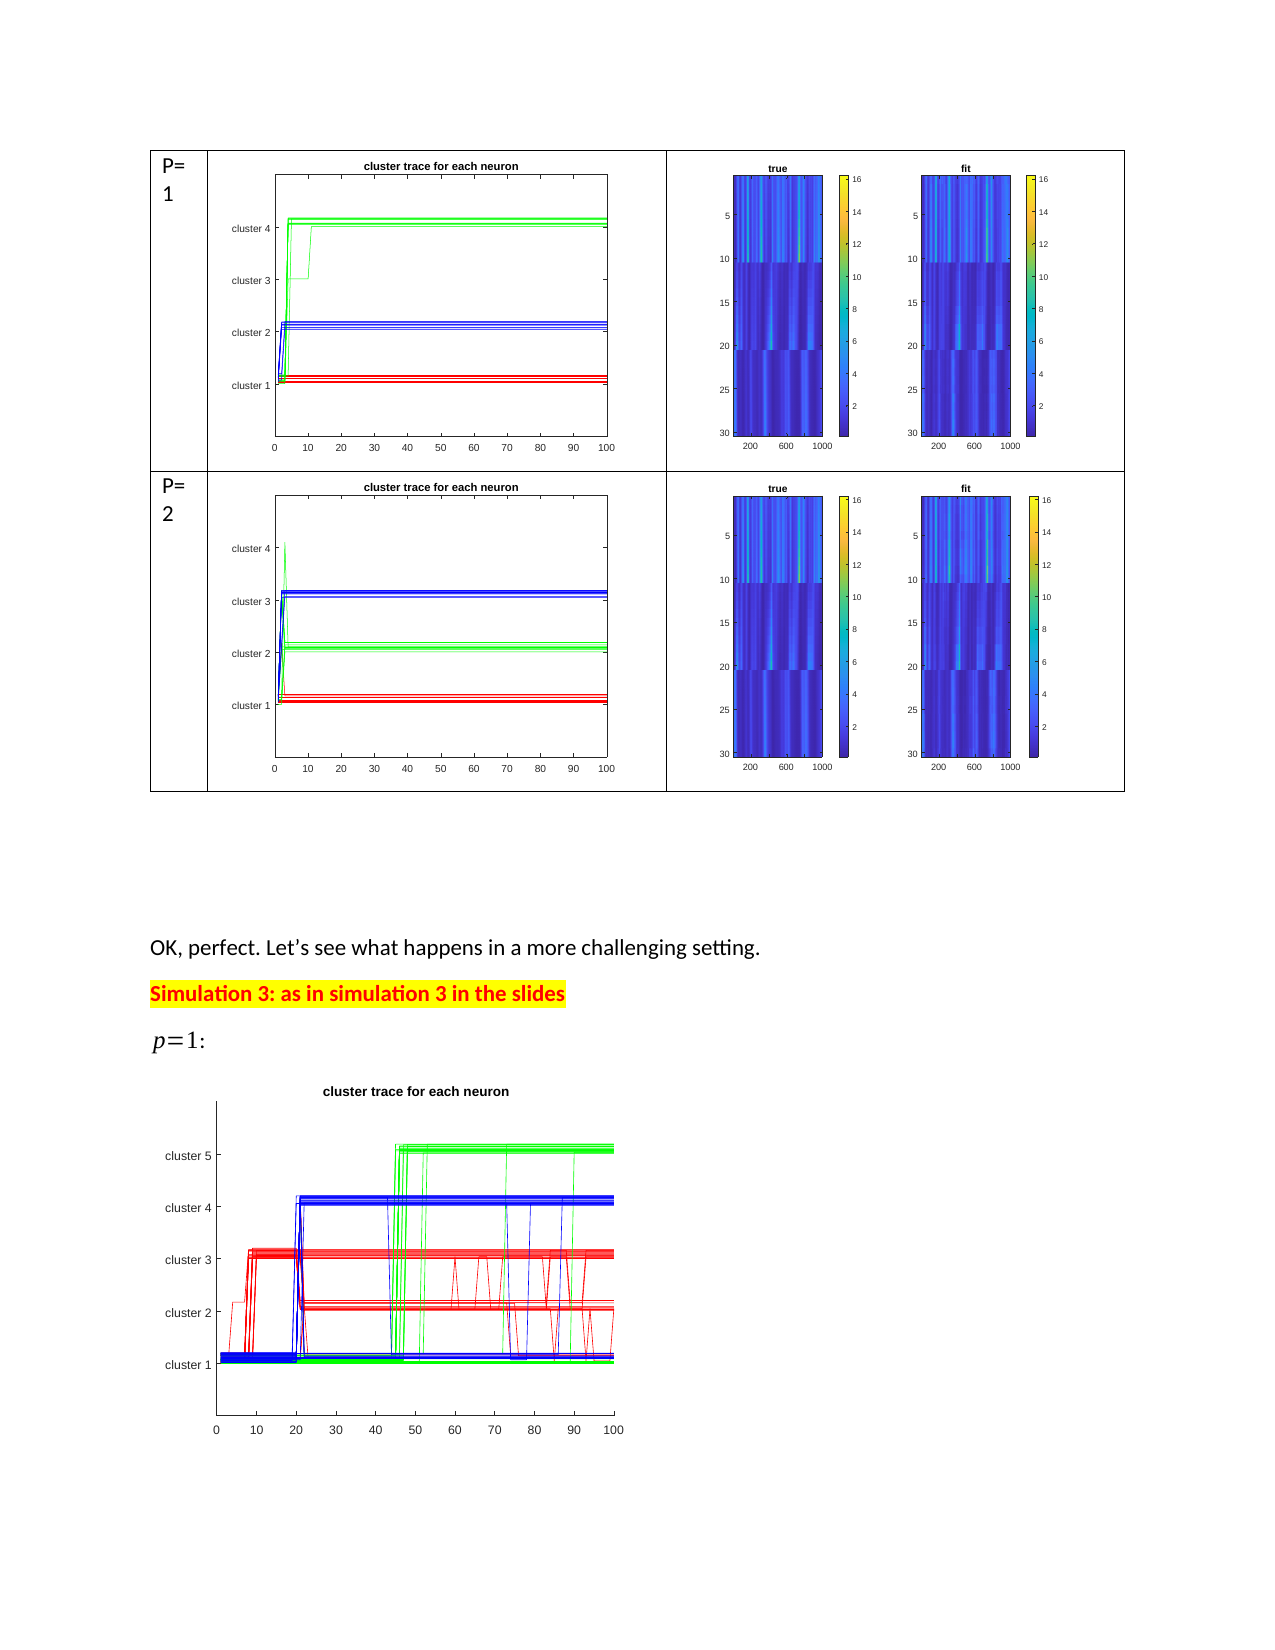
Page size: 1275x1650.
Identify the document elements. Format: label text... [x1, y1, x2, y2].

text OK, perfect. Let’s see what happens in a more challenging setting. [150, 933, 1125, 961]
table_cell P=2 [151, 472, 207, 791]
table_cell [208, 151, 666, 471]
table_cell [667, 151, 1124, 471]
table_cell [667, 472, 1124, 791]
text : [150, 1026, 1125, 1054]
table_cell P=1 [151, 151, 207, 471]
text Simulation 3: as in simulation 3 in the slides [150, 979, 1125, 1008]
table_cell [208, 472, 666, 791]
